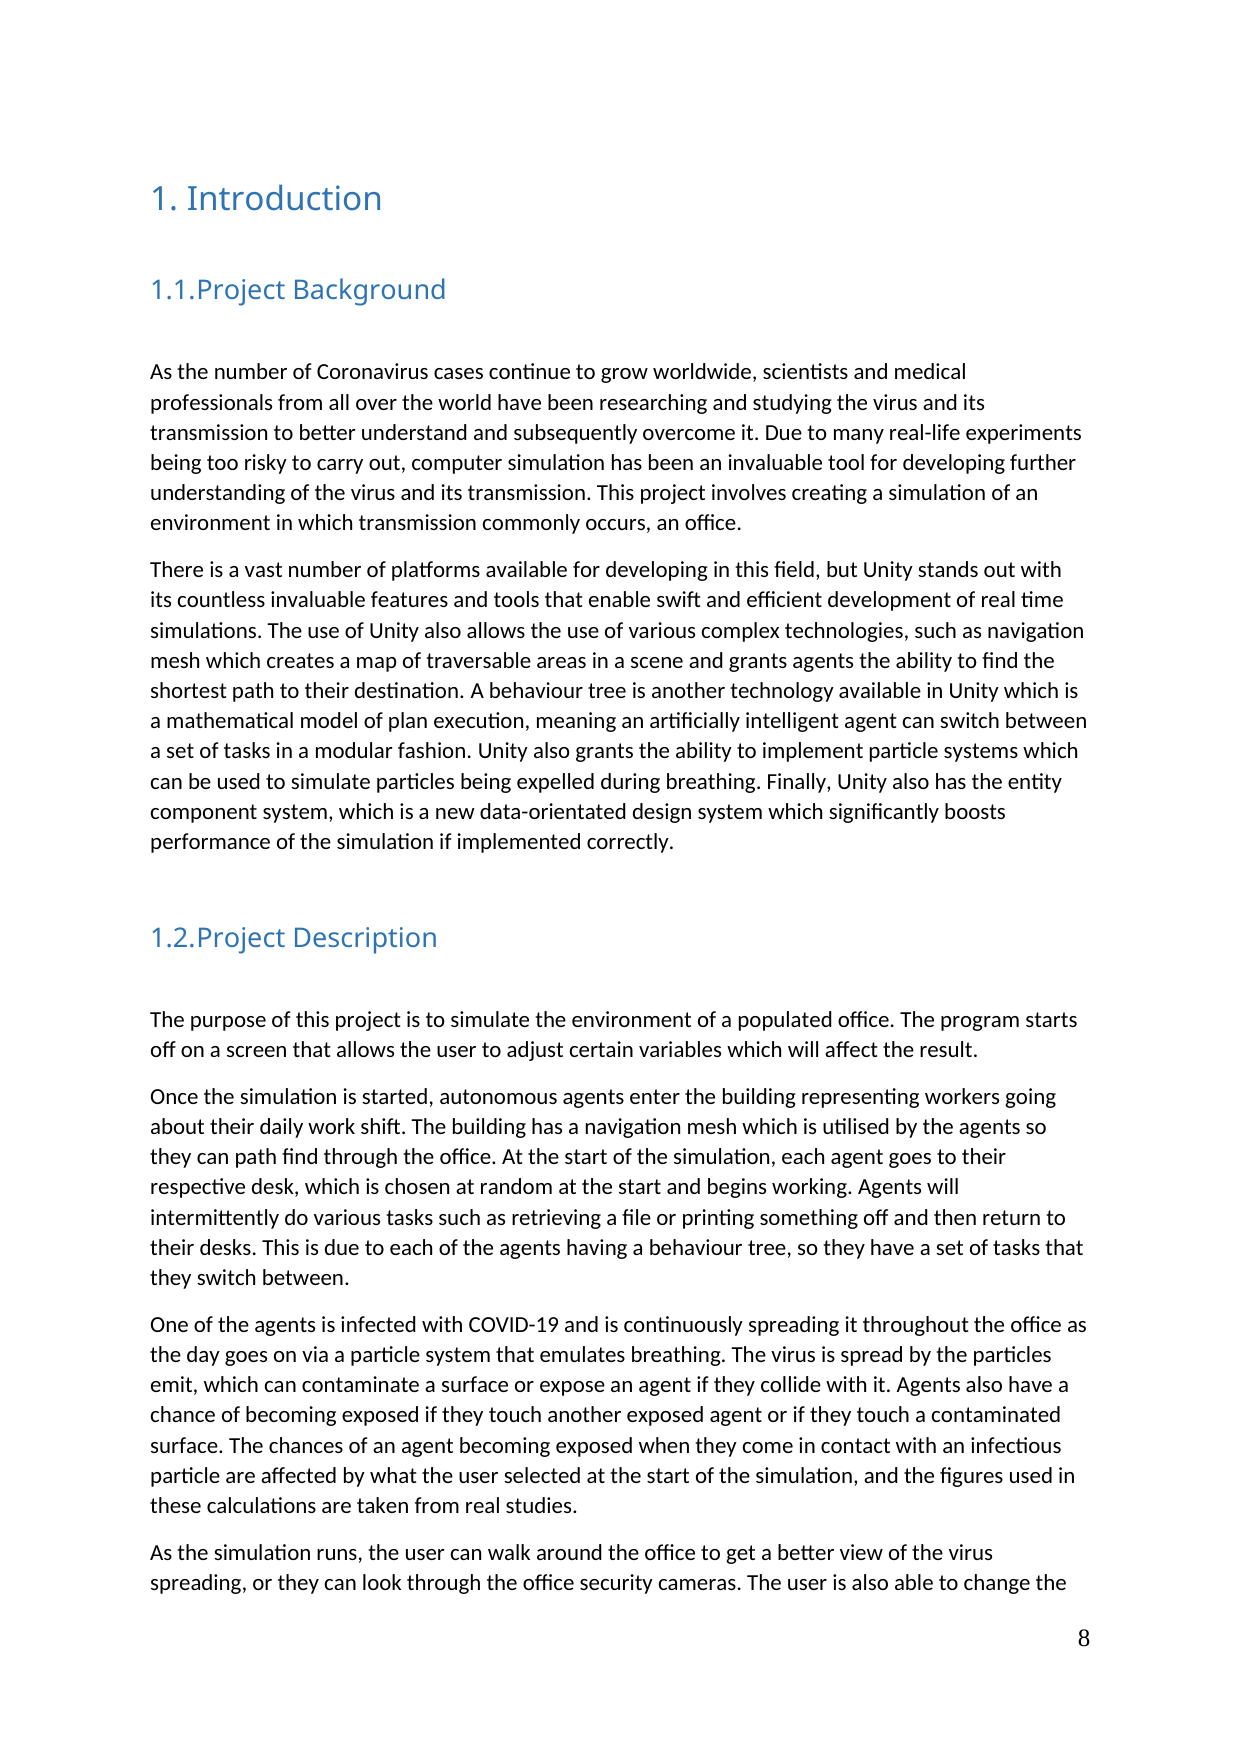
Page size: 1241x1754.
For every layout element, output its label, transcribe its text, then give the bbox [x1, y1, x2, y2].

subtitle Project Background [150, 271, 1090, 308]
text One of the agents is infected with COVID-19 and is continuously spreading it throughout the office as the day goes on via a particle system that emulates breathing. The virus is spread by the particles emit, which can contaminate a surface or expose an agent if they collide with it. Agents also have a chance of becoming exposed if they touch another exposed agent or if they touch a contaminated surface. The chances of an agent becoming exposed when they come in contact with an infectious particle are affected by what the user selected at the start of the simulation, and the figures used in these calculations are taken from real studies. [150, 1310, 1090, 1519]
text Once the simulation is started, autonomous agents enter the building representing workers going about their daily work shift. The building has a navigation mesh which is utilised by the agents so they can path find through the office. At the start of the simulation, each agent goes to their respective desk, which is chosen at random at the start and begins working. Agents will intermittently do various tasks such as retrieving a file or printing something off and then return to their desks. This is due to each of the agents having a behaviour tree, so they have a set of tasks that they switch between. [150, 1082, 1090, 1291]
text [150, 1538, 1090, 1596]
text As the number of Coronavirus cases continue to grow worldwide, scientists and medical professionals from all over the world have been researching and studying the virus and its transmission to better understand and subsequently overcome it. Due to many real-life experiments being too risky to carry out, computer simulation has been an invaluable tool for developing further understanding of the virus and its transmission. This project involves creating a simulation of an environment in which transmission commonly occurs, an office. [150, 357, 1090, 537]
text There is a vast number of platforms available for developing in this field, but Unity stands out with its countless invaluable features and tools that enable swift and efficient development of real time simulations. The use of Unity also allows the use of various complex technologies, such as navigation mesh which creates a map of traversable areas in a scene and grants agents the ability to find the shortest path to their destination. A behaviour tree is another technology available in Unity which is a mathematical model of plan execution, meaning an artificially intelligent agent can switch between a set of tasks in a modular fashion. Unity also grants the ability to implement particle systems which can be used to simulate particles being expelled during breathing. Finally, Unity also has the entity component system, which is a new data-orientated design system which significantly boosts performance of the simulation if implemented correctly. [150, 555, 1090, 855]
subtitle Project Description [150, 918, 1090, 955]
subtitle 1. Introduction [150, 175, 1090, 220]
text The purpose of this project is to simulate the environment of a populated office. The program starts off on a screen that allows the user to adjust certain variables which will affect the result. [150, 1005, 1090, 1063]
